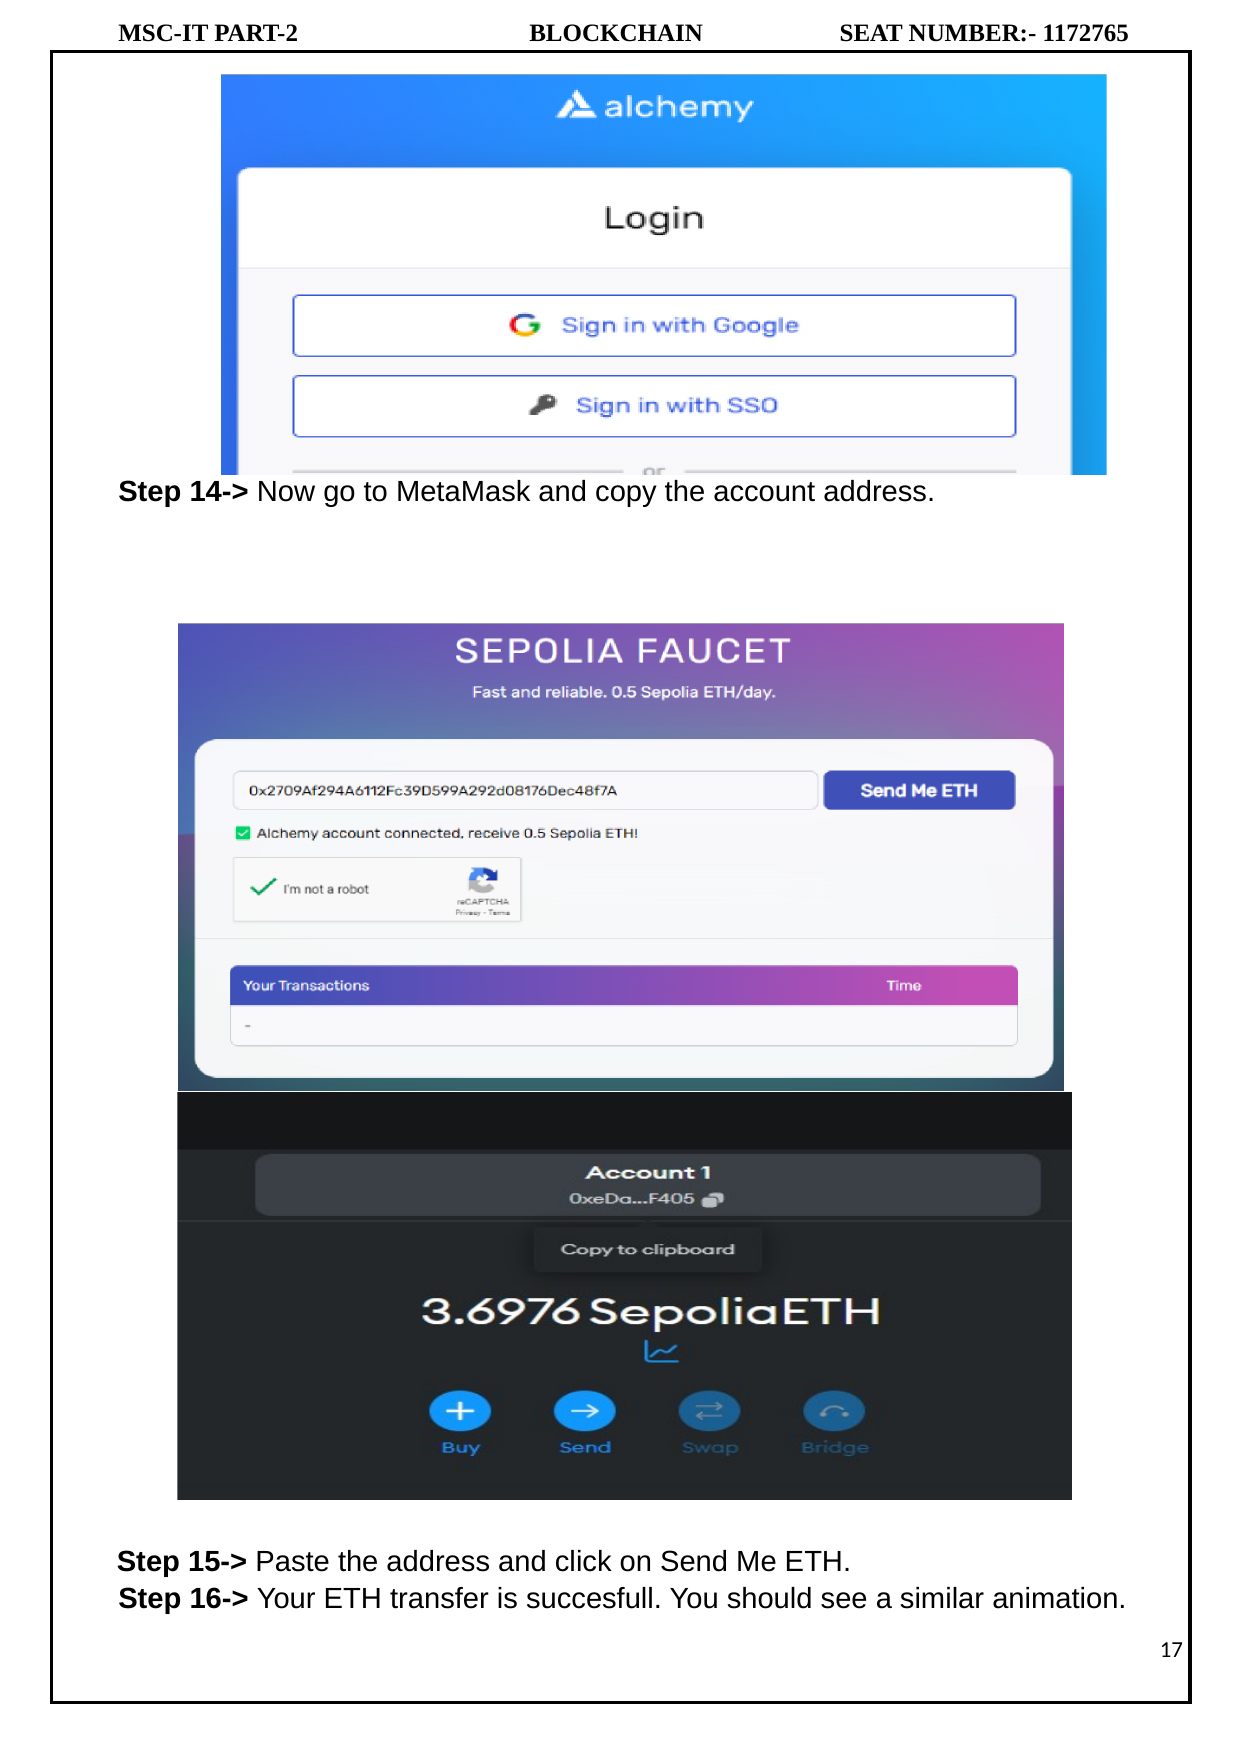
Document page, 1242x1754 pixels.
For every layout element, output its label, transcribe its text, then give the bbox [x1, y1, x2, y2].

text Step 16-> Your ETH transfer is succesfull. You should see a similar animation. [118, 1581, 1179, 1614]
text Step 14-> Now go to MetaMask and copy the account address. [118, 474, 1123, 508]
picture [220, 74, 1107, 475]
picture [177, 623, 1064, 1091]
picture [177, 1092, 1072, 1500]
text Step 15-> Paste the address and click on Send Me ETH. [117, 1543, 1183, 1577]
